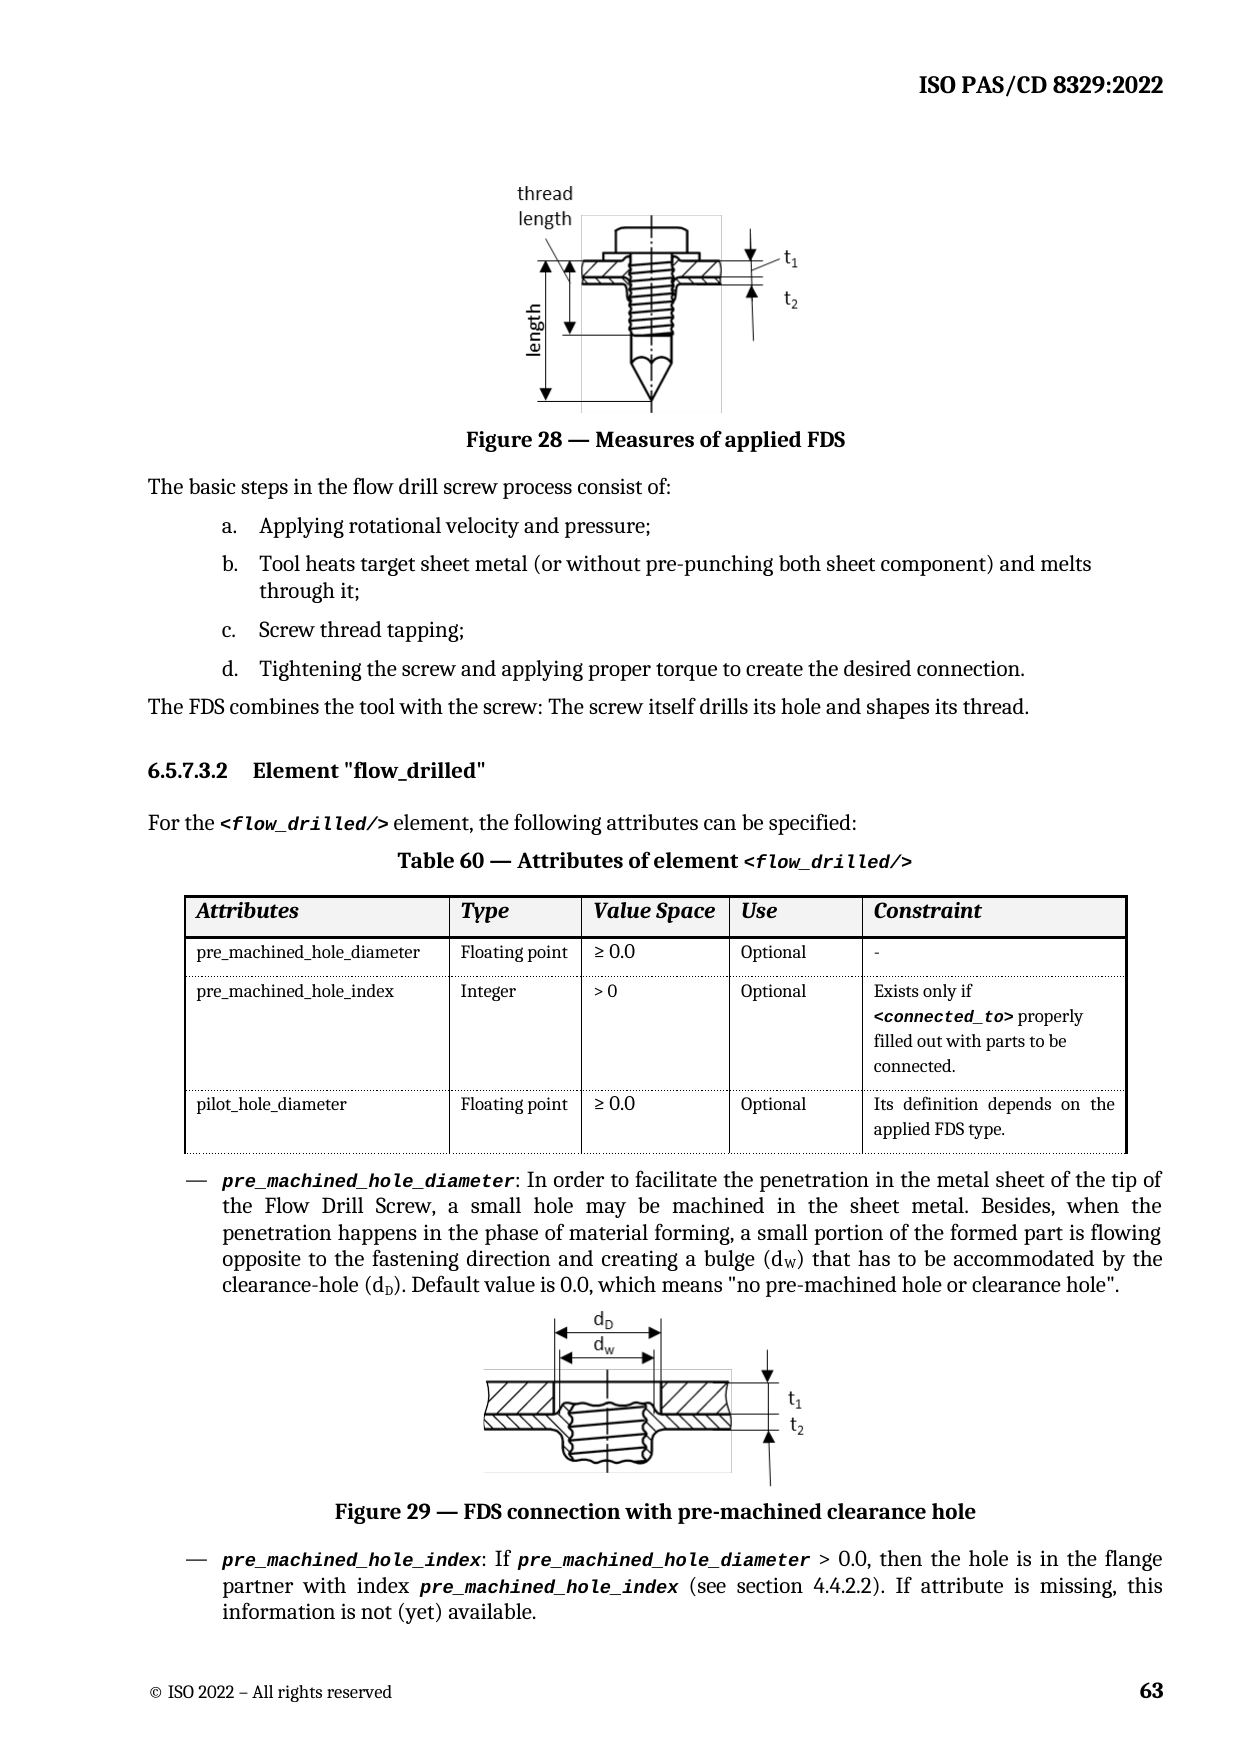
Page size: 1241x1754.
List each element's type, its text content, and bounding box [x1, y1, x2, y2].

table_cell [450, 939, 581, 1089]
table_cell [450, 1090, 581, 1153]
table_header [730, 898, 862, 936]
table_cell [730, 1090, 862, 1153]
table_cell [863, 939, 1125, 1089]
text Figure 28 — Measures of applied FDS [148, 426, 1163, 453]
picture [483, 1298, 828, 1487]
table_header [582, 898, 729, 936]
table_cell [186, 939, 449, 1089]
text Table 60 — Attributes of element <flow_drilled/> [148, 848, 1163, 874]
text For the <flow_drilled/> element, the following attributes can be specified: [148, 809, 1163, 836]
list pre_machined_hole_diameter: In order to facilitate the penetration in the metal sheet of the tip of the Flow Drill Screw, a small hole may be machined in the sheet metal. Besides, when the penetration happens in the phase of material forming, a small portion of the formed part is flowing opposite to the fastening direction and creating a bulge (dW) that has to be accommodated by the clearance-hole (dD). Default value is 0.0, which means "no pre-machined hole or clearance hole". [185, 1167, 1163, 1298]
text Figure 29 — FDS connection with pre-machined clearance hole [148, 1499, 1163, 1525]
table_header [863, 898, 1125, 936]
text The basic steps in the flow drill screw process consist of: [148, 473, 1163, 500]
list Screw thread tapping; [222, 616, 1163, 643]
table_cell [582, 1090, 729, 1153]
picture [490, 173, 821, 414]
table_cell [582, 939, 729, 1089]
list pre_machined_hole_index: If pre_machined_hole_diameter > 0.0, then the hole is in the flange partner with index pre_machined_hole_index (see section 4.4.2.2). If attribute is missing, this information is not (yet) available. [185, 1546, 1163, 1625]
subtitle Element "flow_drilled" [148, 758, 1163, 784]
list Tightening the screw and applying proper torque to create the desired connection. [222, 655, 1163, 682]
text The FDS combines the tool with the screw: The screw itself drills its hole and shapes its thread. [148, 694, 1163, 721]
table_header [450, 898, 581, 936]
list Applying rotational velocity and pressure; [222, 512, 1163, 539]
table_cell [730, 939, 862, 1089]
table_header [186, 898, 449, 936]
list Tool heats target sheet metal (or without pre-punching both sheet component) and melts through it; [222, 551, 1163, 604]
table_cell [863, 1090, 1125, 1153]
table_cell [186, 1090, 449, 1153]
